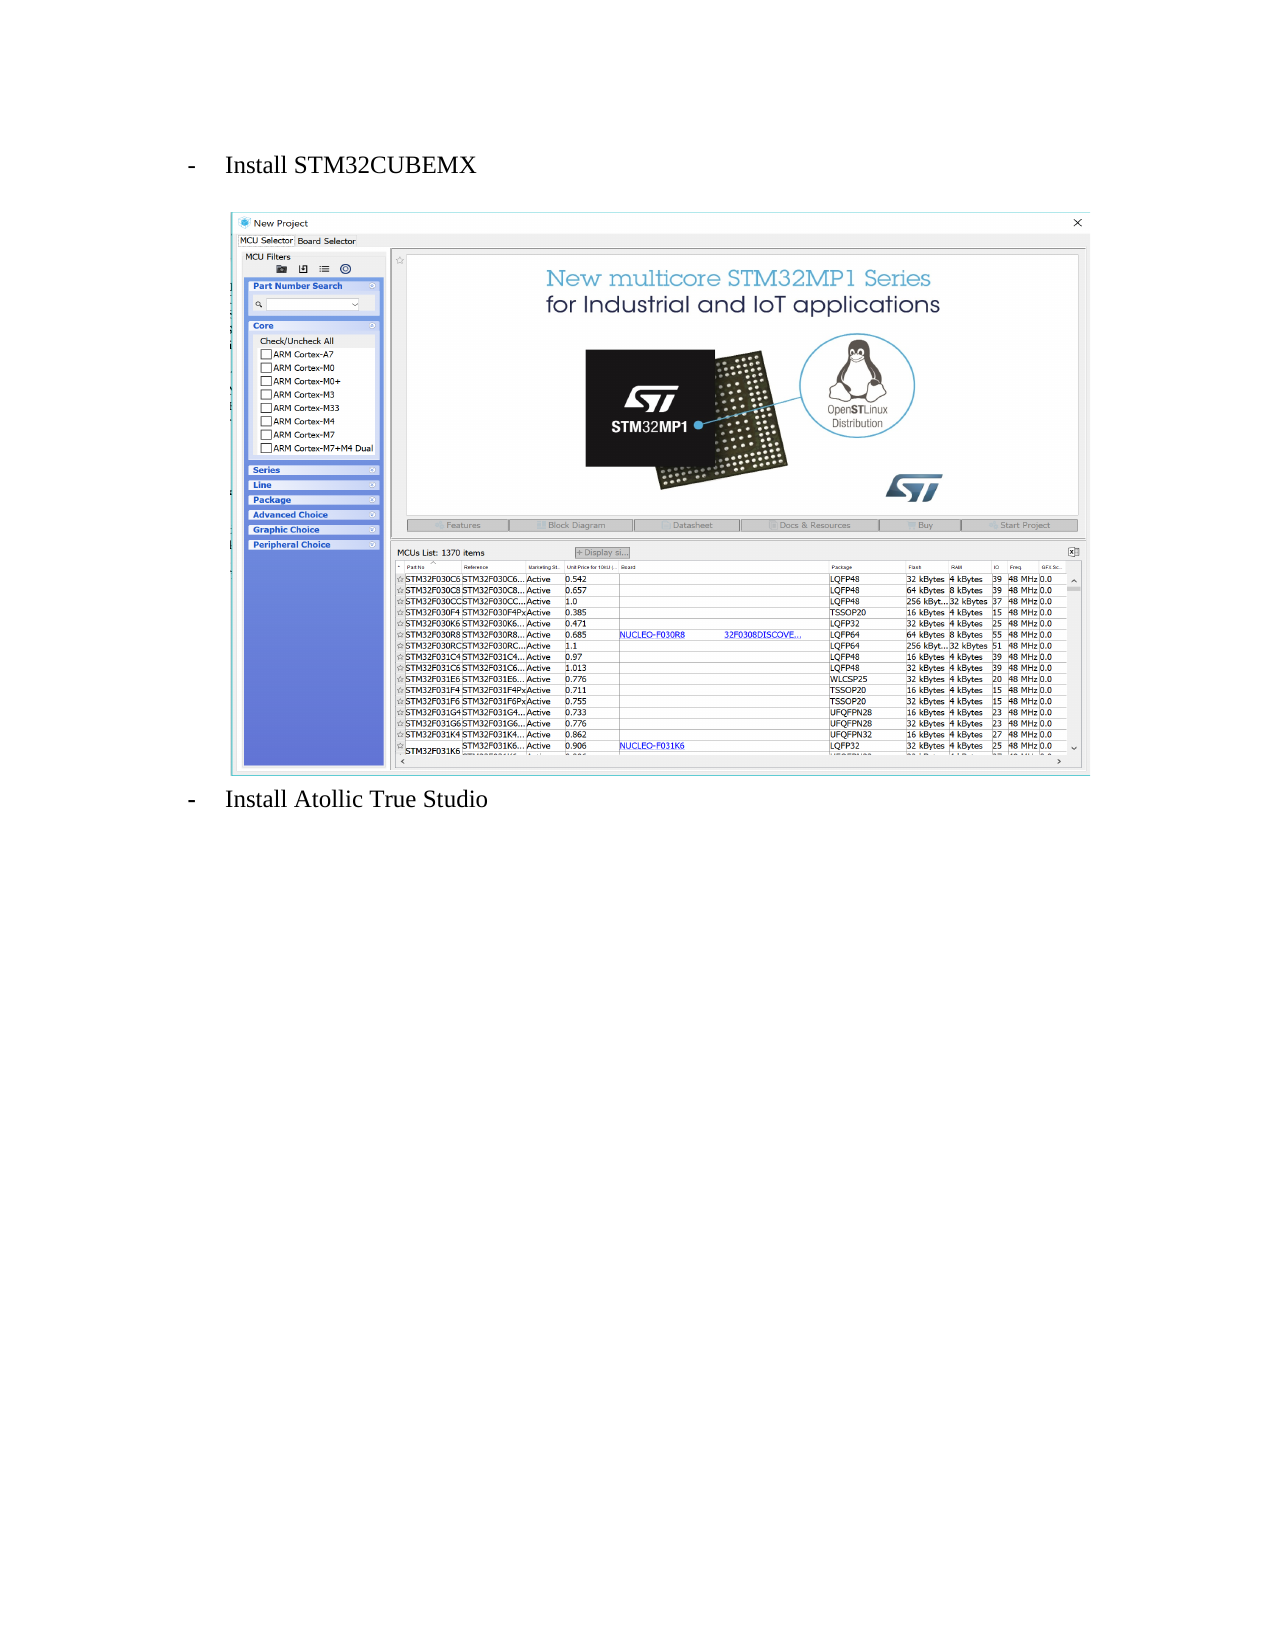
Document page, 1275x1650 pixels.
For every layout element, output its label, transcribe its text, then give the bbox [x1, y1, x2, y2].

picture [230, 212, 1091, 776]
list Install Atollic True Studio [187, 784, 1125, 843]
